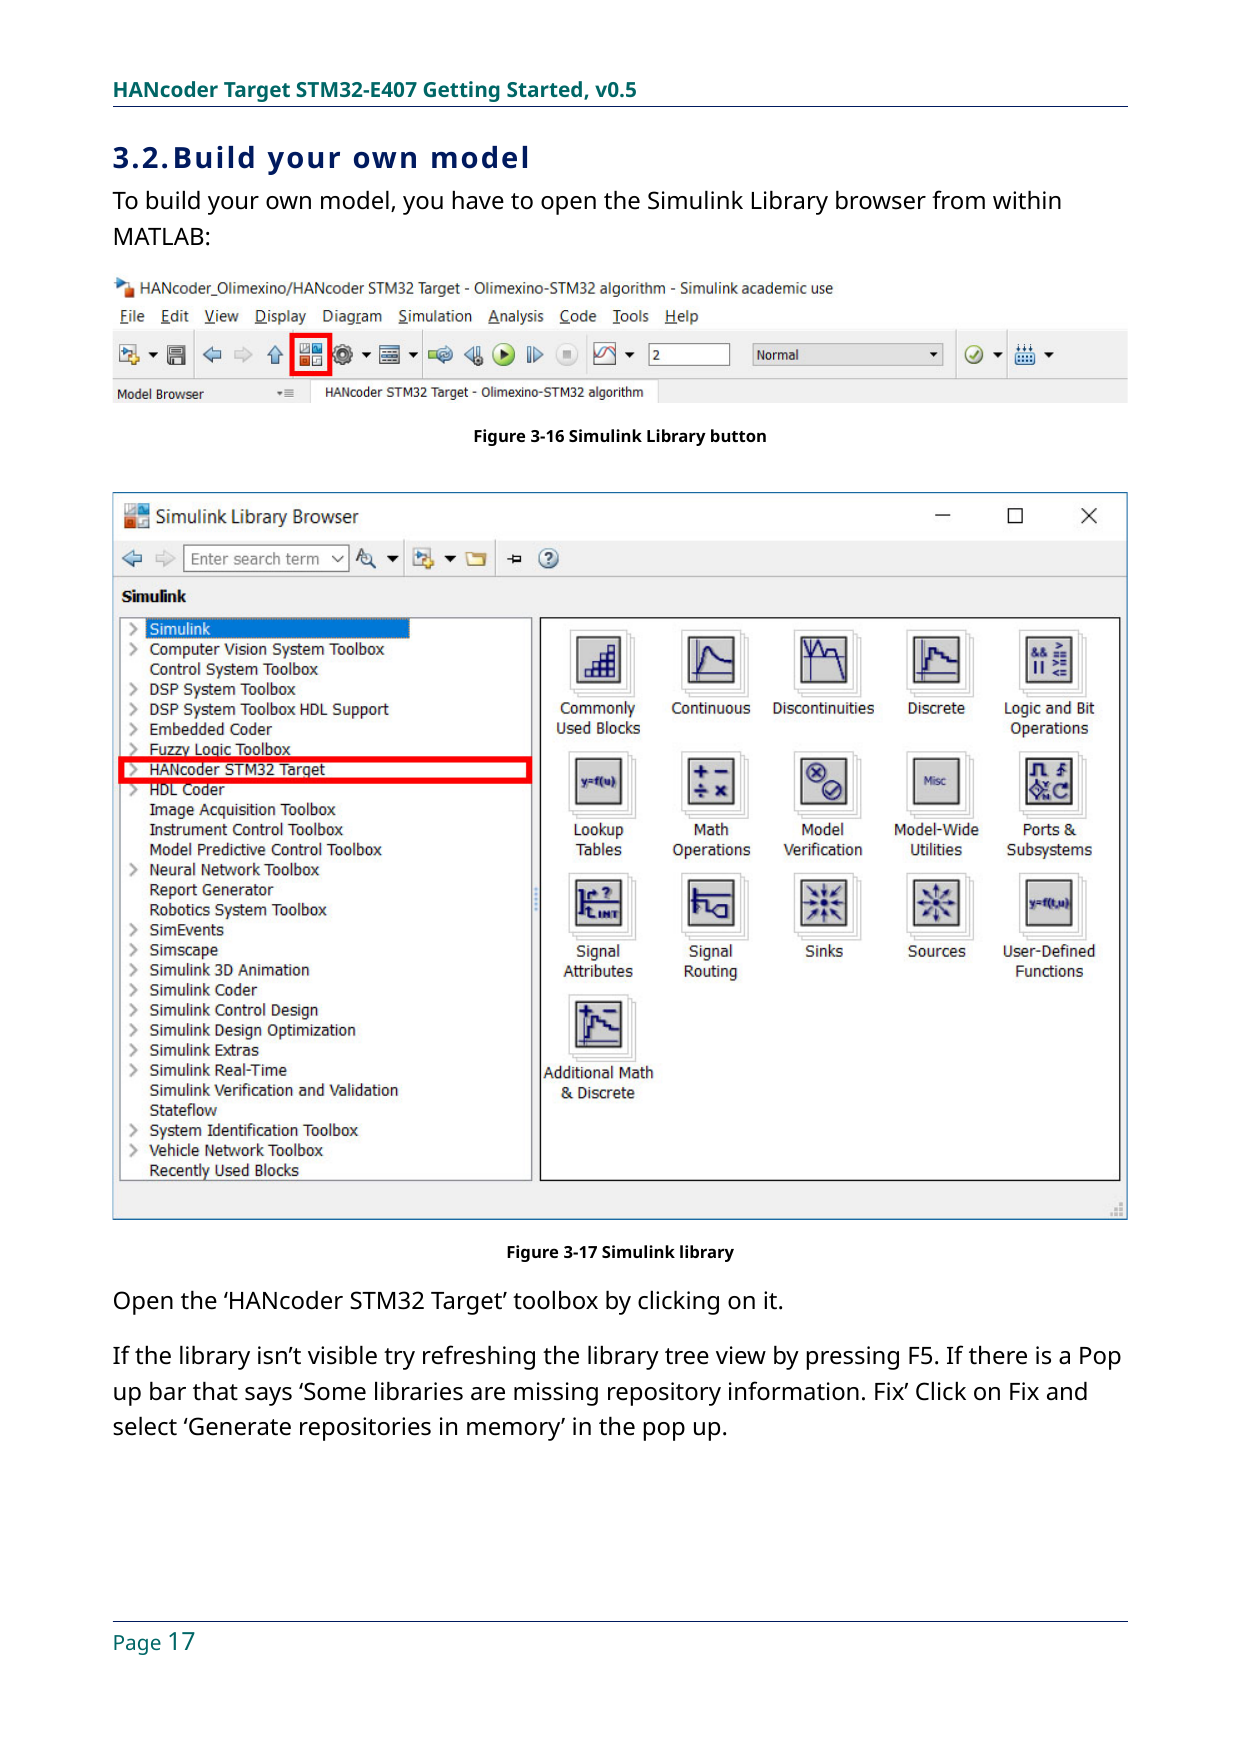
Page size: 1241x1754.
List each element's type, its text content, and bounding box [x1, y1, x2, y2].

picture [112, 273, 1128, 403]
text To build your own model, you have to open the Simulink Library browser from within MATLAB: [112, 183, 1128, 252]
subtitle Build your own model [112, 137, 1128, 177]
text Open the ‘HANcoder STM32 Target’ toolbox by clicking on it. [112, 1284, 1128, 1316]
picture [112, 492, 1128, 1220]
text If the library isn’t visible try refreshing the library tree view by pressing F5. If there is a Pop up bar that says ‘Some libraries are missing repository information. Fix’ Click on Fix and select ‘Generate repositories in memory’ in the pop up. [112, 1338, 1128, 1443]
